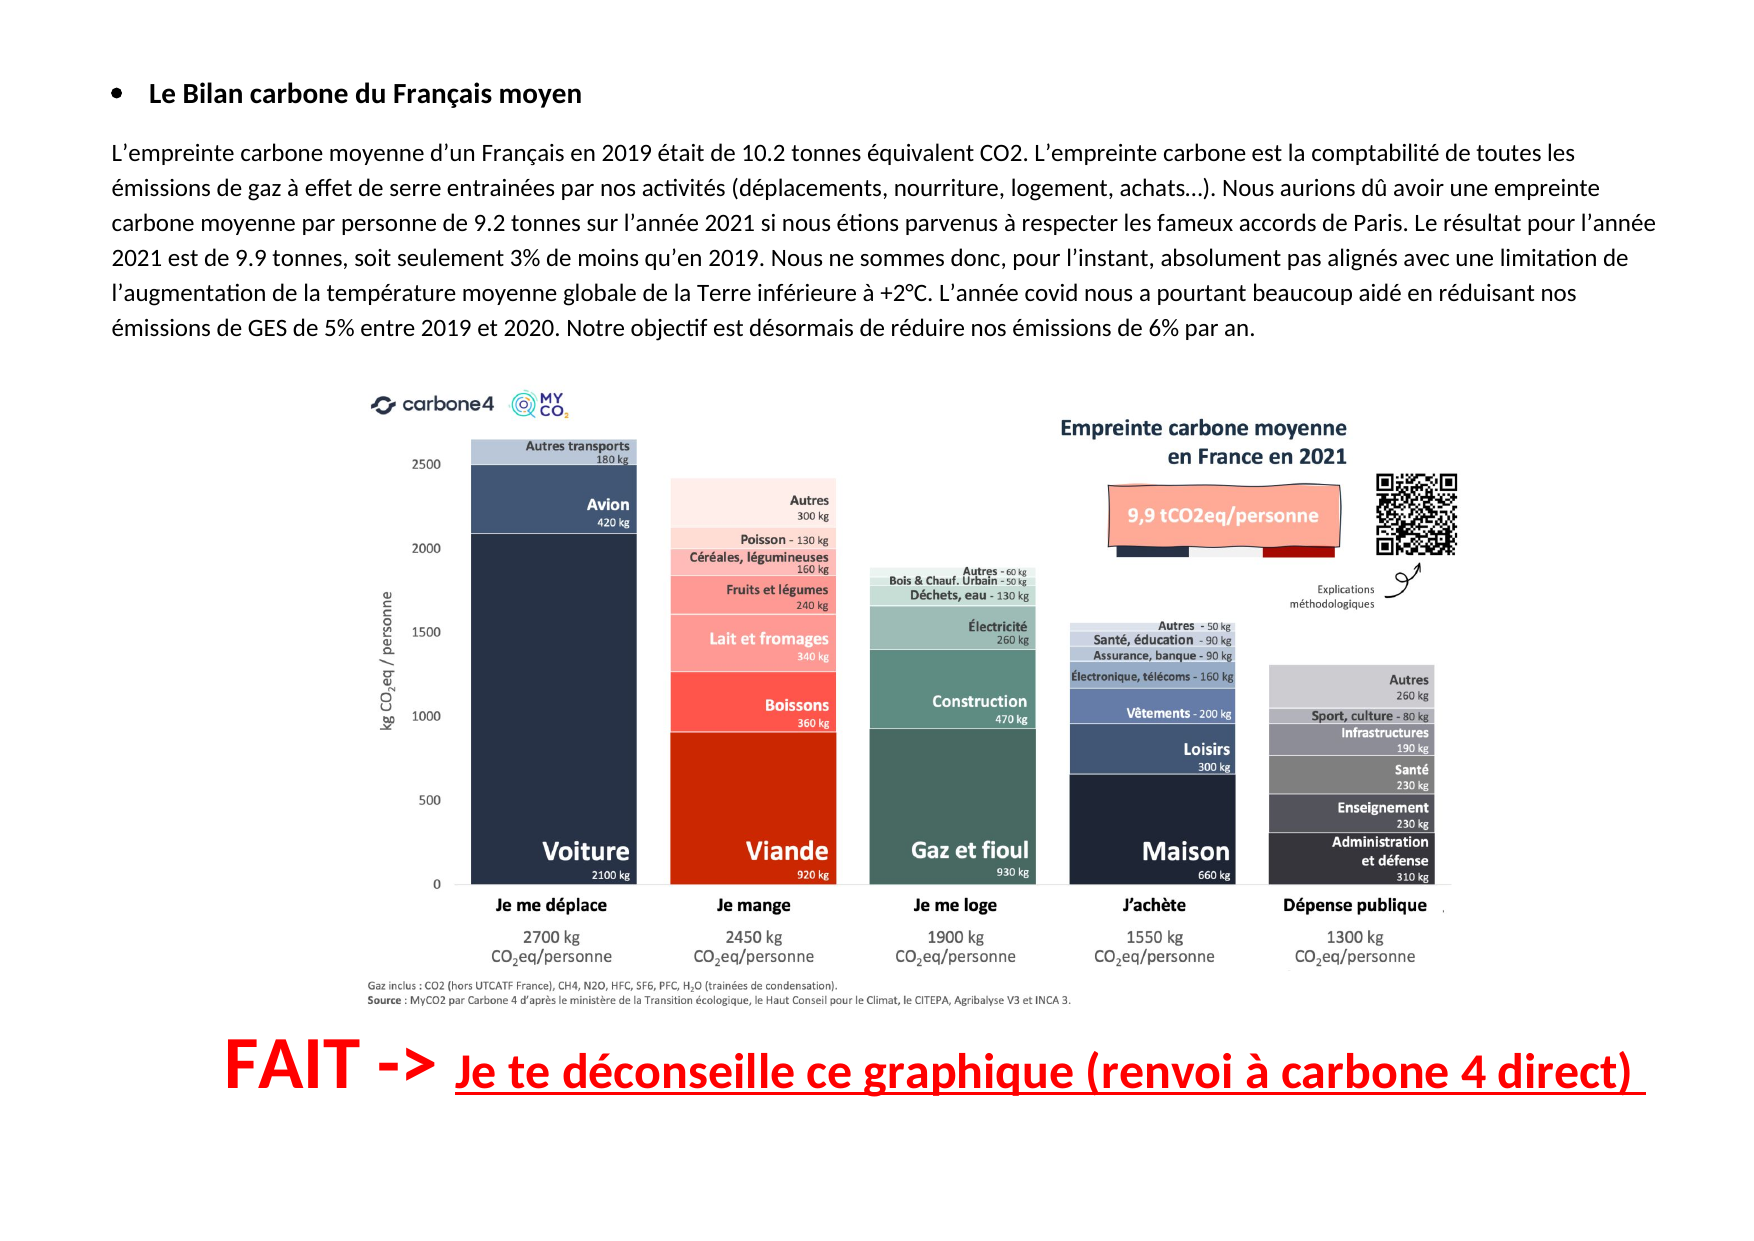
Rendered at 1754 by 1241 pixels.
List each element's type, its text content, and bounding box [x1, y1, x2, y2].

text L’empreinte carbone moyenne d’un Français en 2019 était de 10.2 tonnes équivalent CO2. L’empreinte carbone est la comptabilité de toutes les émissions de gaz à effet de serre entrainées par nos activités (déplacements, nourriture, logement, achats…). Nous aurions dû avoir une empreinte carbone moyenne par personne de 9.2 tonnes sur l’année 2021 si nous étions parvenus à respecter les fameux accords de Paris. Le résultat pour l’année 2021 est de 9.9 tonnes, soit seulement 3% de moins qu’en 2019. Nous ne sommes donc, pour l’instant, absolument pas alignés avec une limitation de l’augmentation de la température moyenne globale de la Terre inférieure à +2°C. L’année covid nous a pourtant beaucoup aidé en réduisant nos émissions de GES de 5% entre 2019 et 2020. Notre objectif est désormais de réduire nos émissions de 6% par an. [111, 137, 1679, 342]
list FAIT -> Je te déconseille ce graphique (renvoi à carbone 4 direct) [224, 1016, 1679, 1107]
list Le Bilan carbone du Français moyen [111, 75, 1679, 111]
